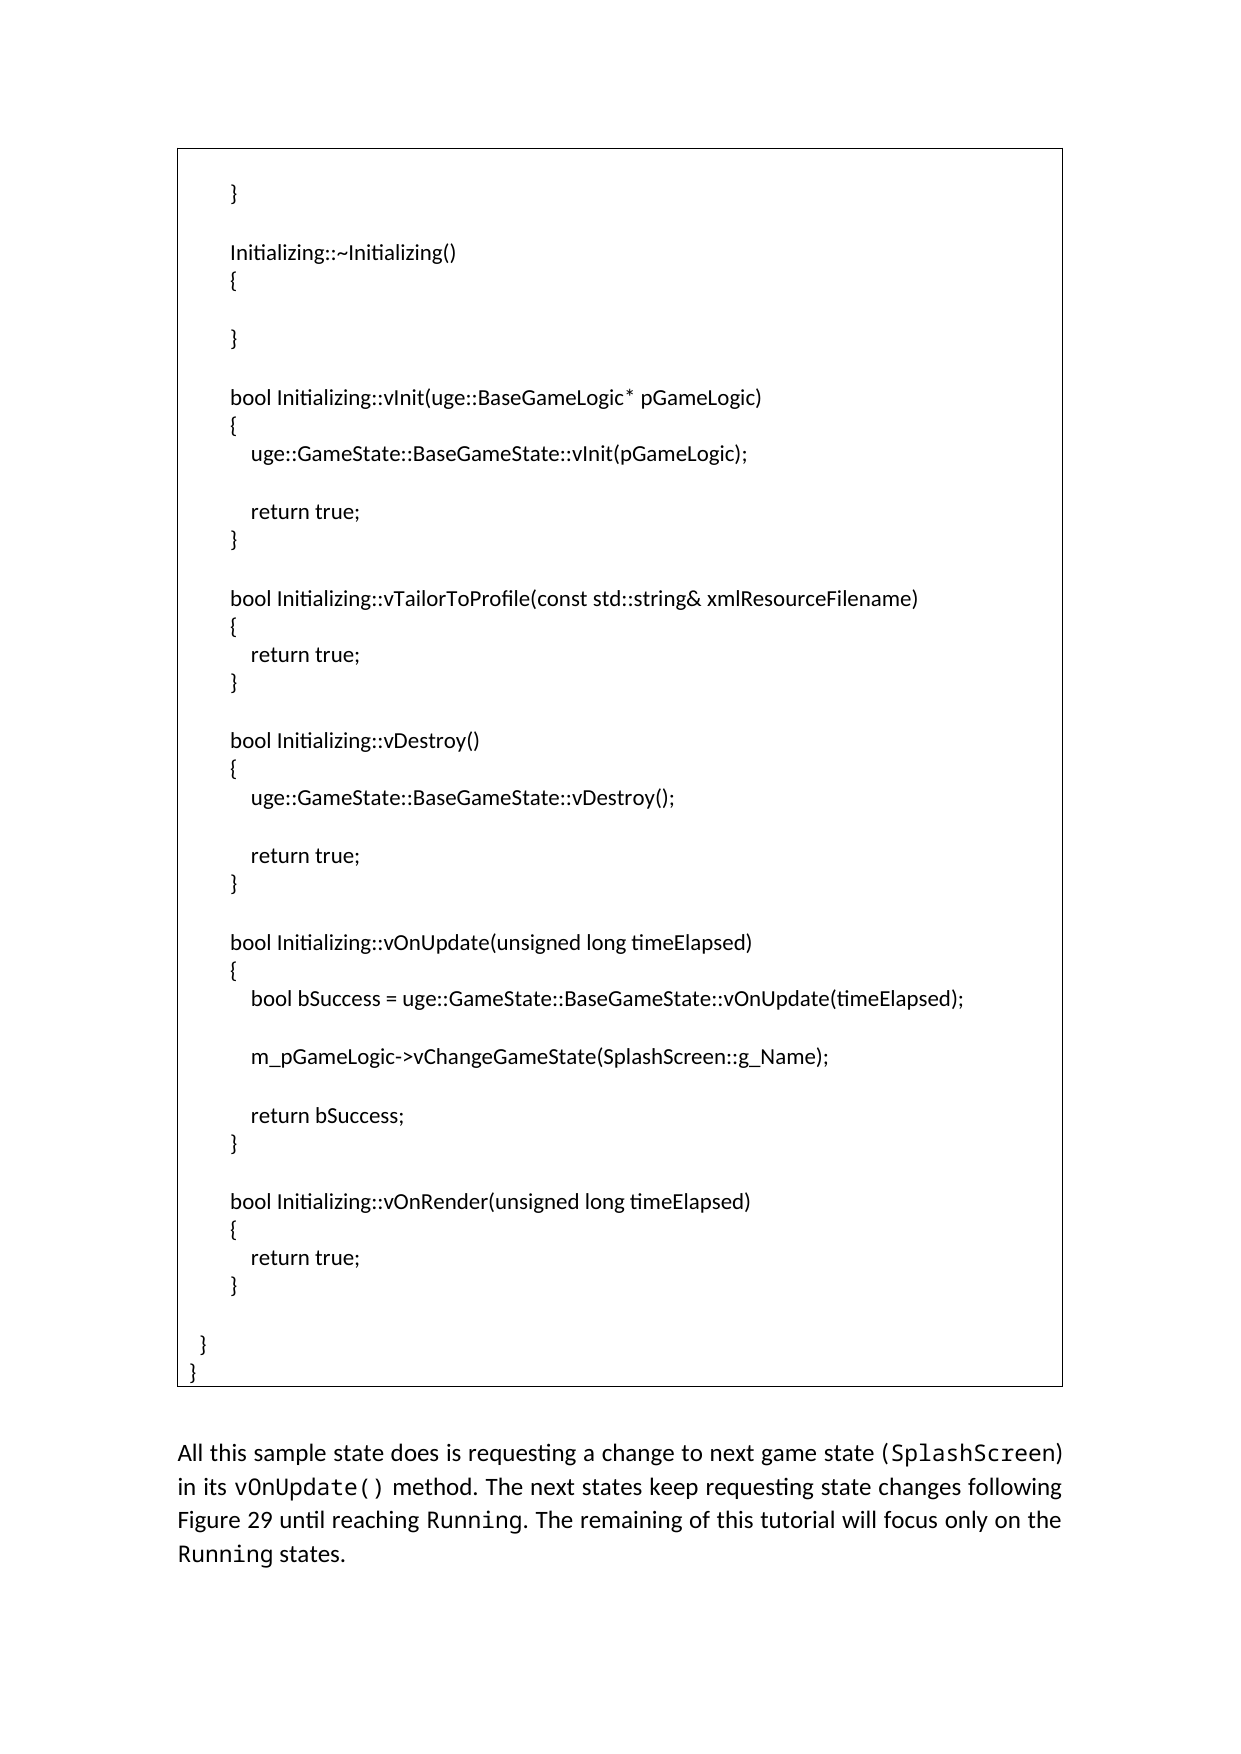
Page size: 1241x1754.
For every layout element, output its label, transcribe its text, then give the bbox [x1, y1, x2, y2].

text All this sample state does is requesting a change to next game state (SplashScreen) in its vOnUpdate() method. The next states keep requesting state changes following Figure 29 until reaching Running. The remaining of this tutorial will focus only on the Running states. [177, 1437, 1063, 1569]
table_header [178, 149, 1062, 1386]
